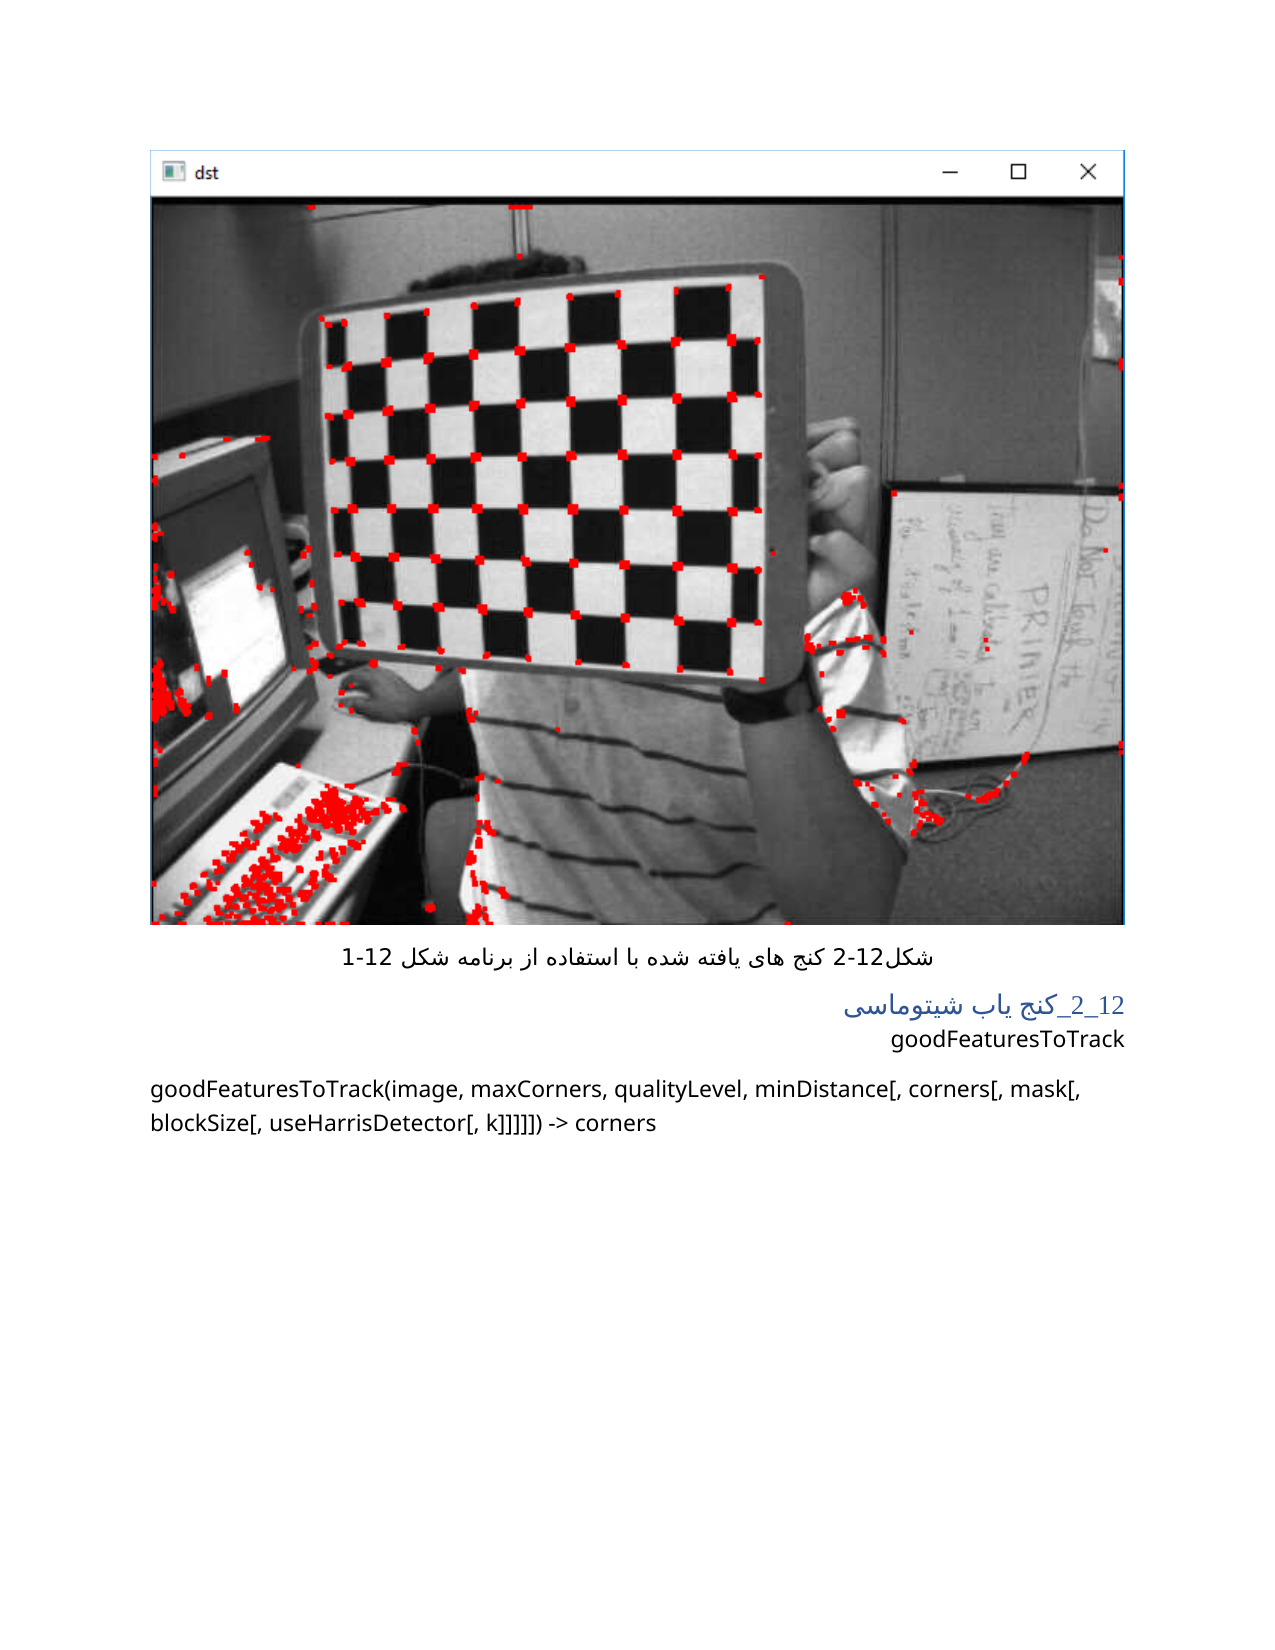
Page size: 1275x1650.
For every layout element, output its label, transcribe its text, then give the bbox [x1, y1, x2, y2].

subtitle 12_2_کنج یاب شیتوماسی [150, 989, 1125, 1020]
text شکل12-2 کنج های یافته شده با استفاده از برنامه شکل 12-1 [150, 944, 1125, 971]
text goodFeaturesToTrack(image, maxCorners, qualityLevel, minDistance[, corners[, mask[, blockSize[, useHarrisDetector[, k]]]]]) -> corners [150, 1073, 1125, 1138]
picture [150, 150, 1125, 925]
text goodFeaturesToTrack [150, 1023, 1125, 1054]
